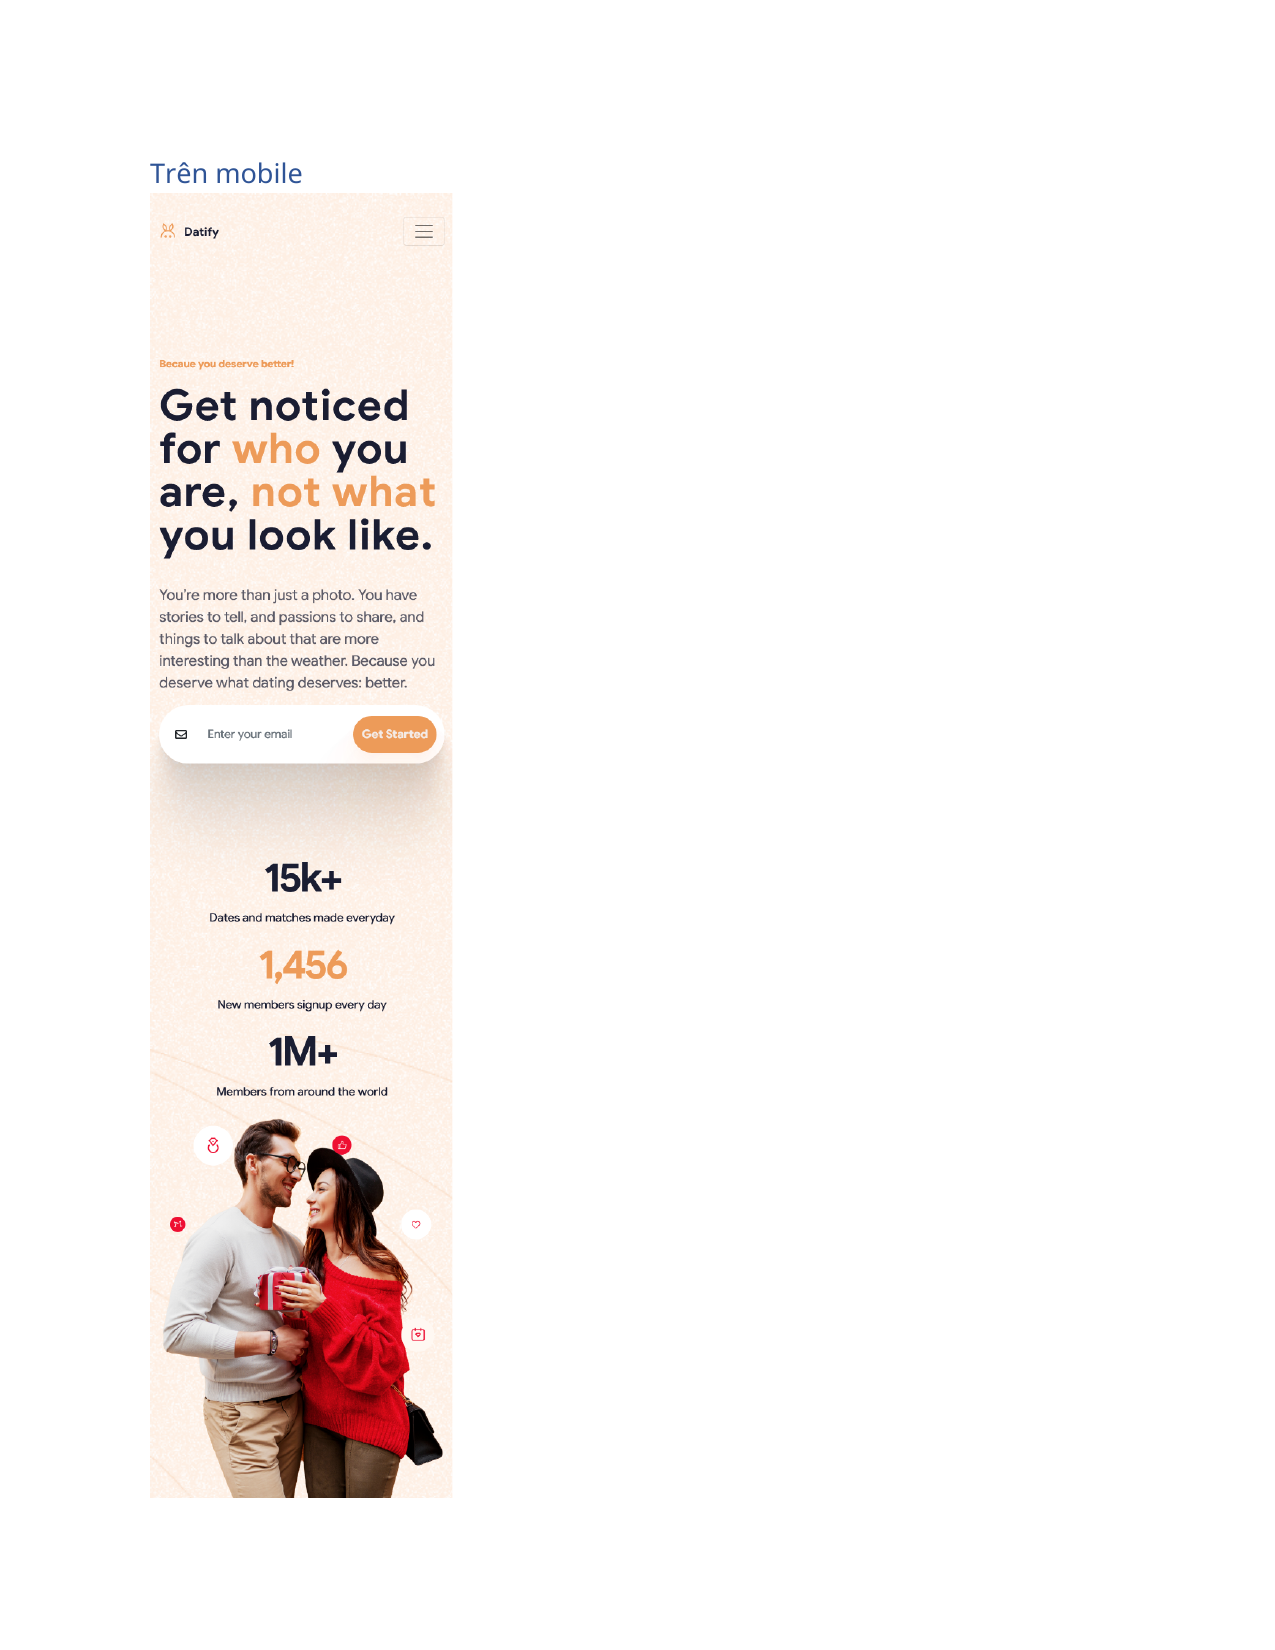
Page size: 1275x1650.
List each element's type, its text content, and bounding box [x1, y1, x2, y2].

subtitle Trên mobile [150, 154, 1125, 191]
picture [150, 193, 453, 1498]
